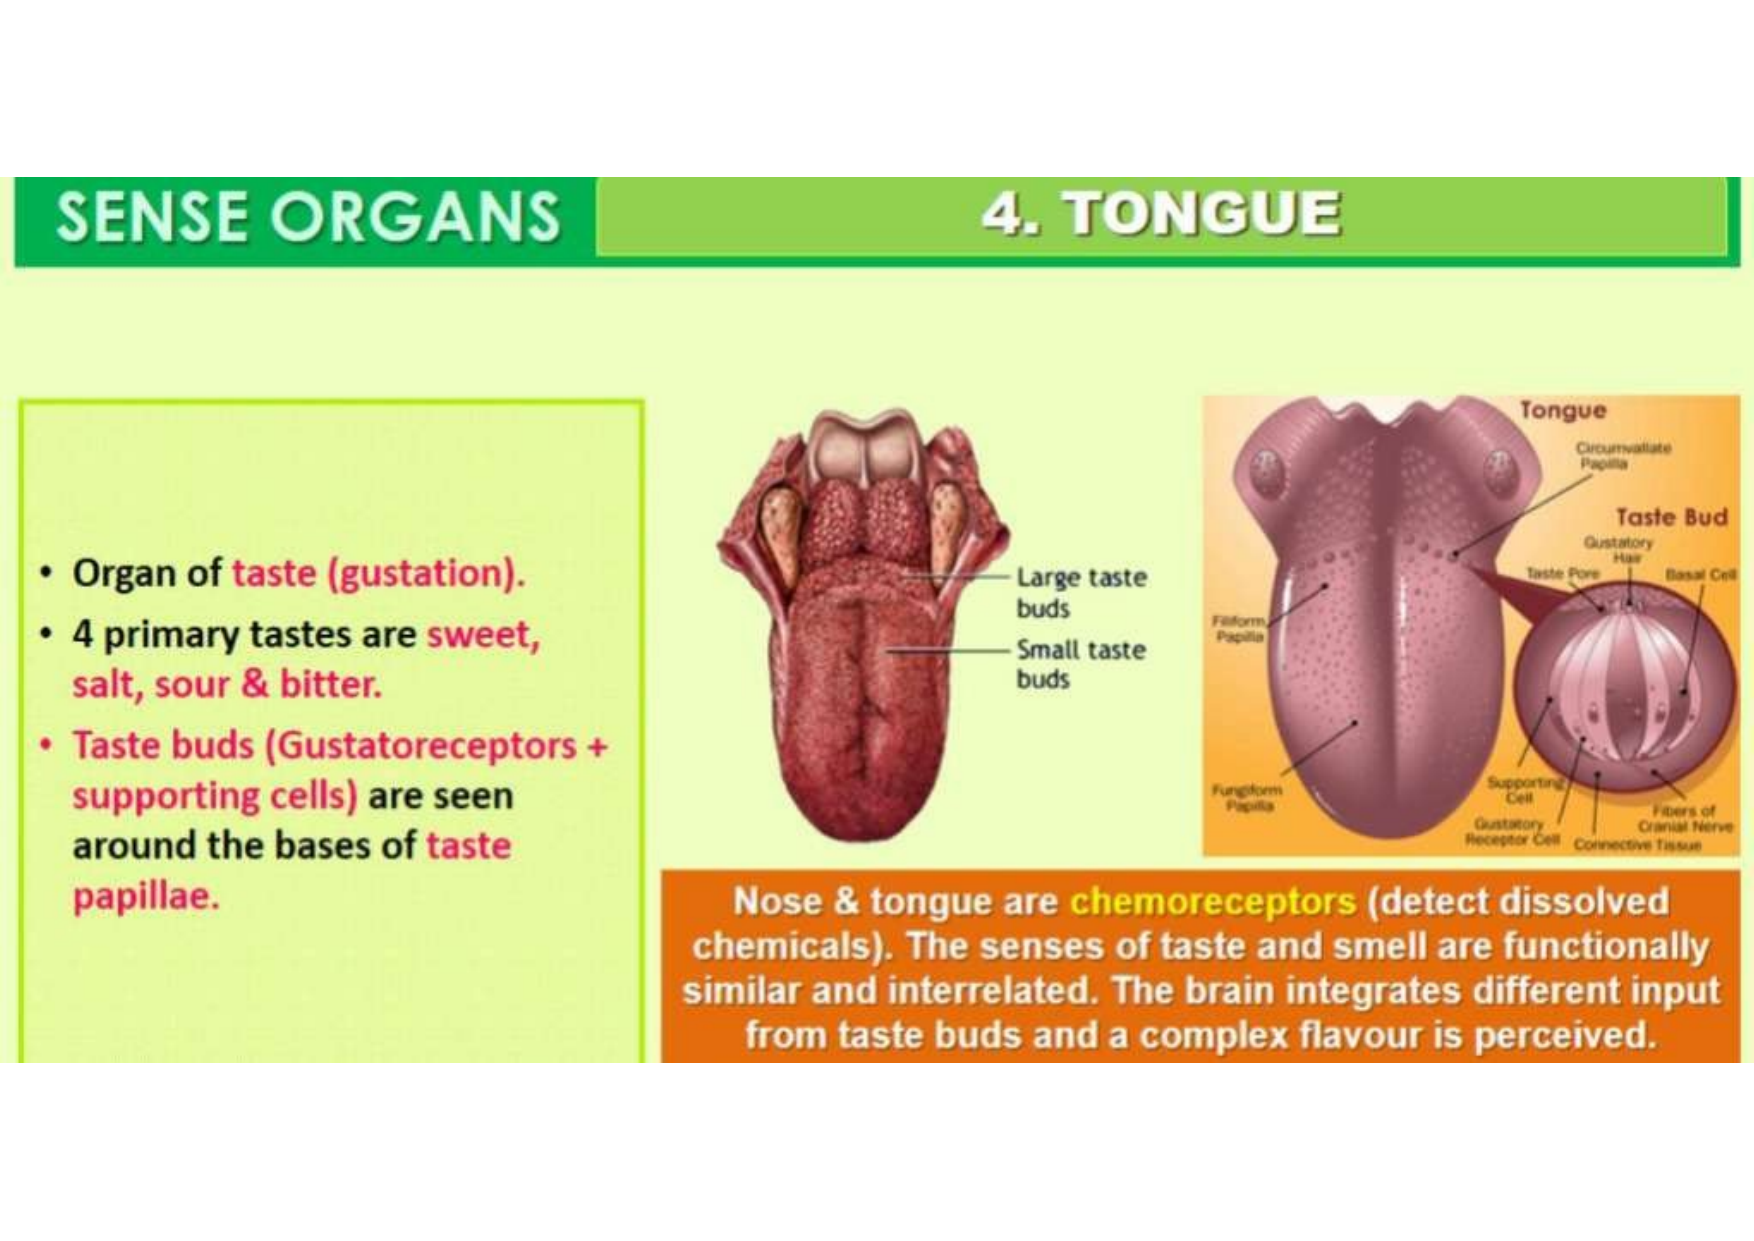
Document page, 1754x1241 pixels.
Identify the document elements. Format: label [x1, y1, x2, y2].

picture [0, 177, 1754, 1063]
